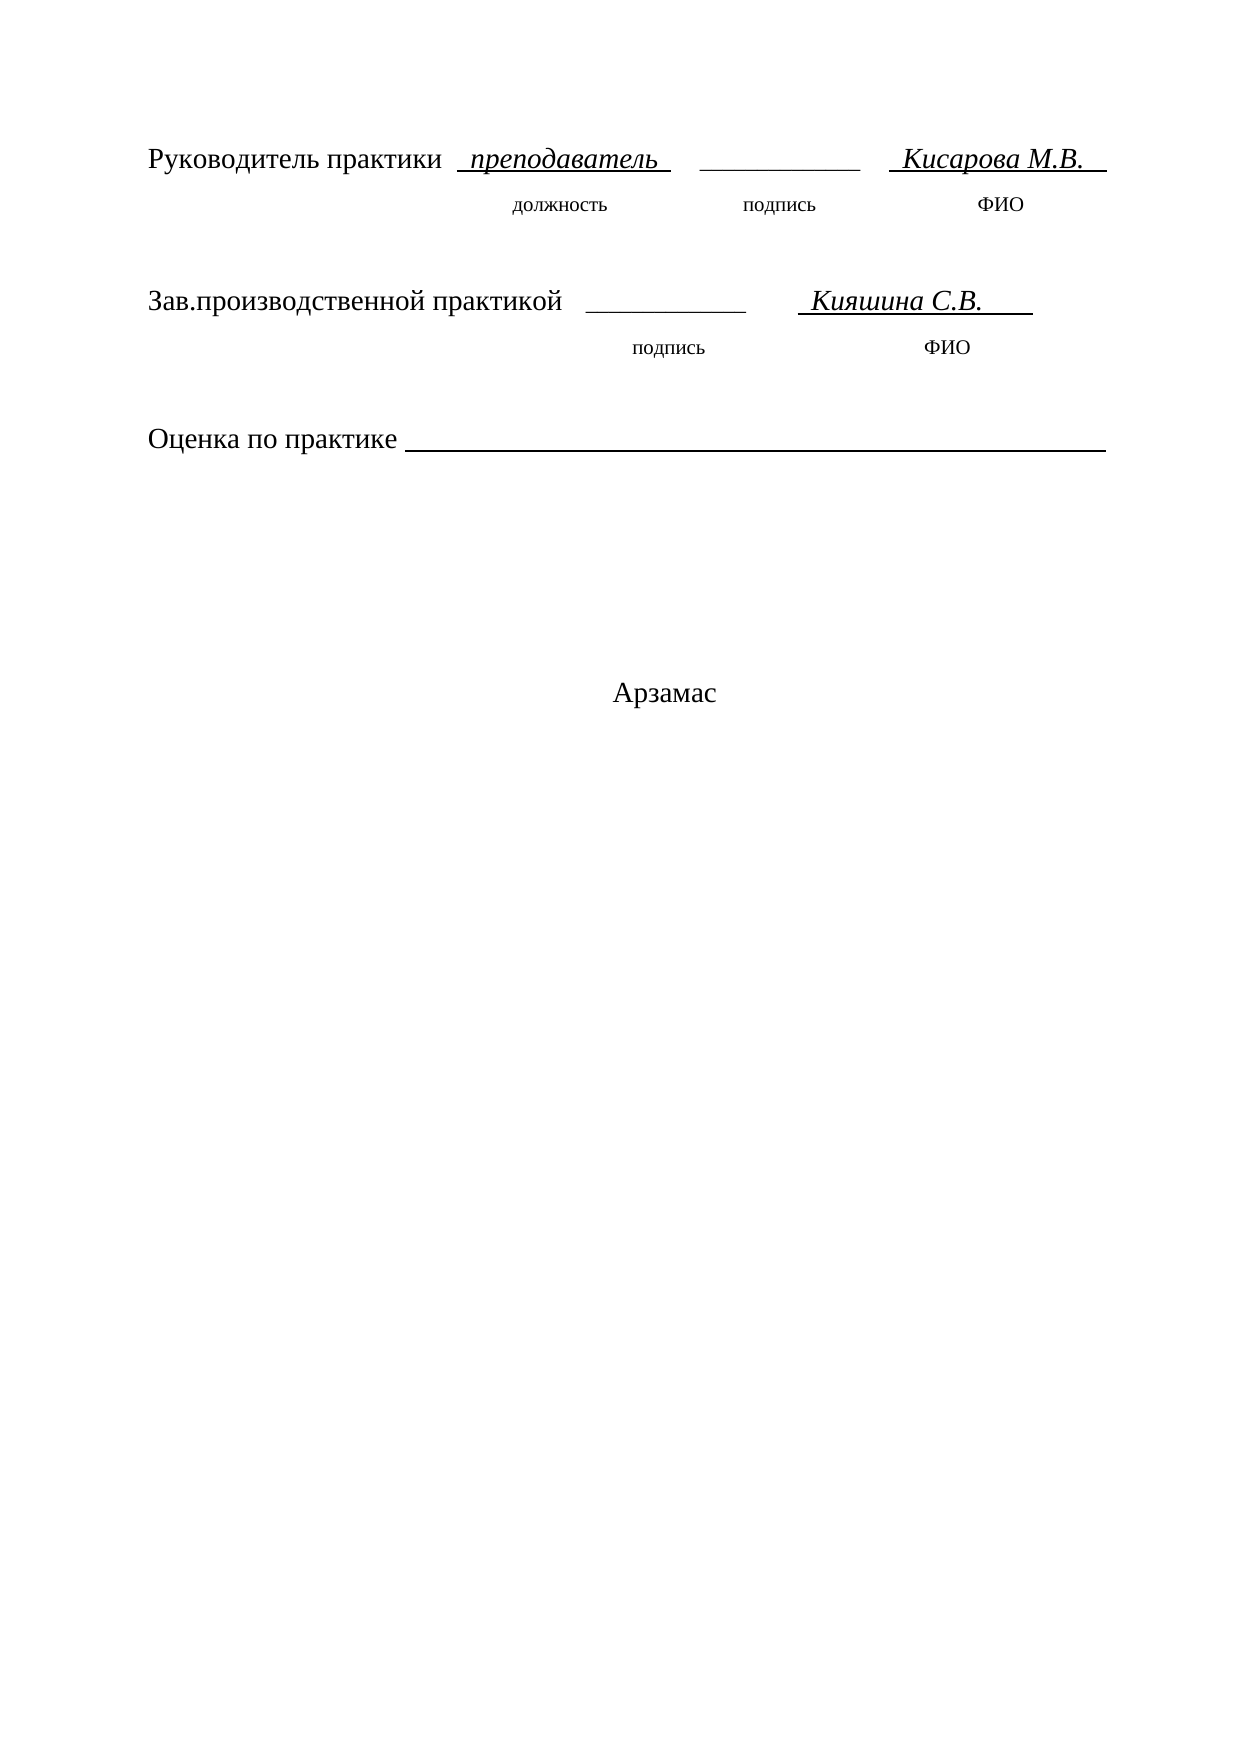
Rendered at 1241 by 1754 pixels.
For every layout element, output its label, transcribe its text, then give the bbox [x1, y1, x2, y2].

text Руководитель практики преподаватель ______________ Кисарова М.В. [148, 141, 1181, 174]
text должность подпись ФИО [148, 192, 1181, 216]
text Арзамас [148, 675, 1181, 709]
text подпись ФИО [148, 335, 1181, 359]
text Оценка по практике [148, 421, 1181, 455]
text Зав.производственной практикой ______________ Кияшина С.В. [148, 283, 1181, 317]
